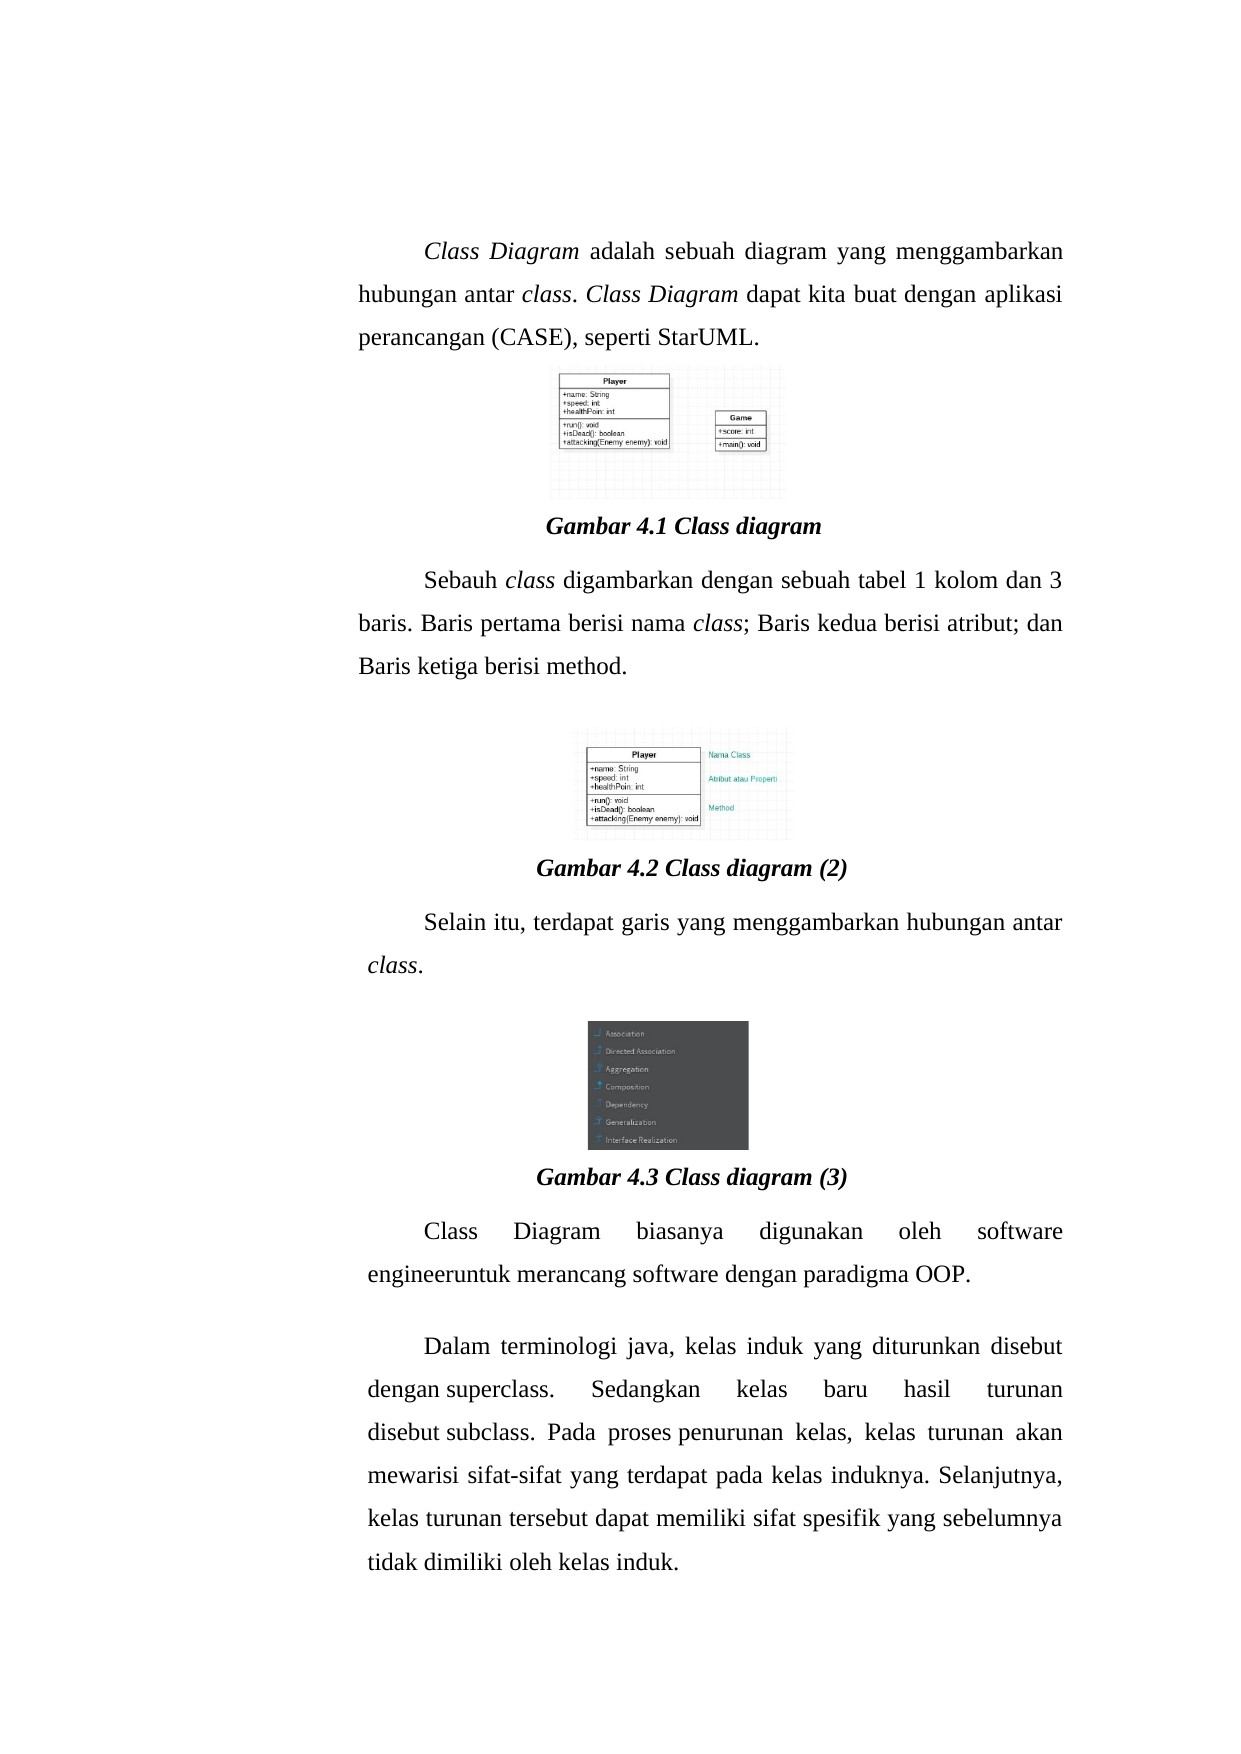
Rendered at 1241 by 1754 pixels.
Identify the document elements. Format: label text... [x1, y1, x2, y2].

text Dalam terminologi java, kelas induk yang diturunkan disebut dengan superclass. Sedangkan kelas baru hasil turunan disebut subclass. Pada proses penurunan kelas, kelas turunan akan mewarisi sifat-sifat yang terdapat pada kelas induknya. Selanjutnya, kelas turunan tersebut dapat memiliki sifat spesifik yang sebelumnya tidak dimiliki oleh kelas induk. [367, 1331, 1063, 1575]
text Gambar 4.1 Class diagram [546, 511, 1063, 540]
picture [587, 1021, 749, 1150]
text Class Diagram adalah sebuah diagram yang menggambarkan hubungan antar class. Class Diagram dapat kita buat dengan aplikasi perancangan (CASE), seperti StarUML. [358, 236, 1063, 351]
picture [550, 365, 787, 499]
text Gambar 4.3 Class diagram (3) [536, 1162, 1063, 1191]
list Class Diagram biasanya digunakan oleh software engineeruntuk merancang software dengan paradigma OOP. [367, 1216, 1063, 1288]
picture [573, 727, 794, 841]
list Sebauh class digambarkan dengan sebuah tabel 1 kolom dan 3 baris. Baris pertama berisi nama class; Baris kedua berisi atribut; dan Baris ketiga berisi method. [358, 565, 1063, 680]
list Selain itu, terdapat garis yang menggambarkan hubungan antar class. [367, 907, 1063, 978]
